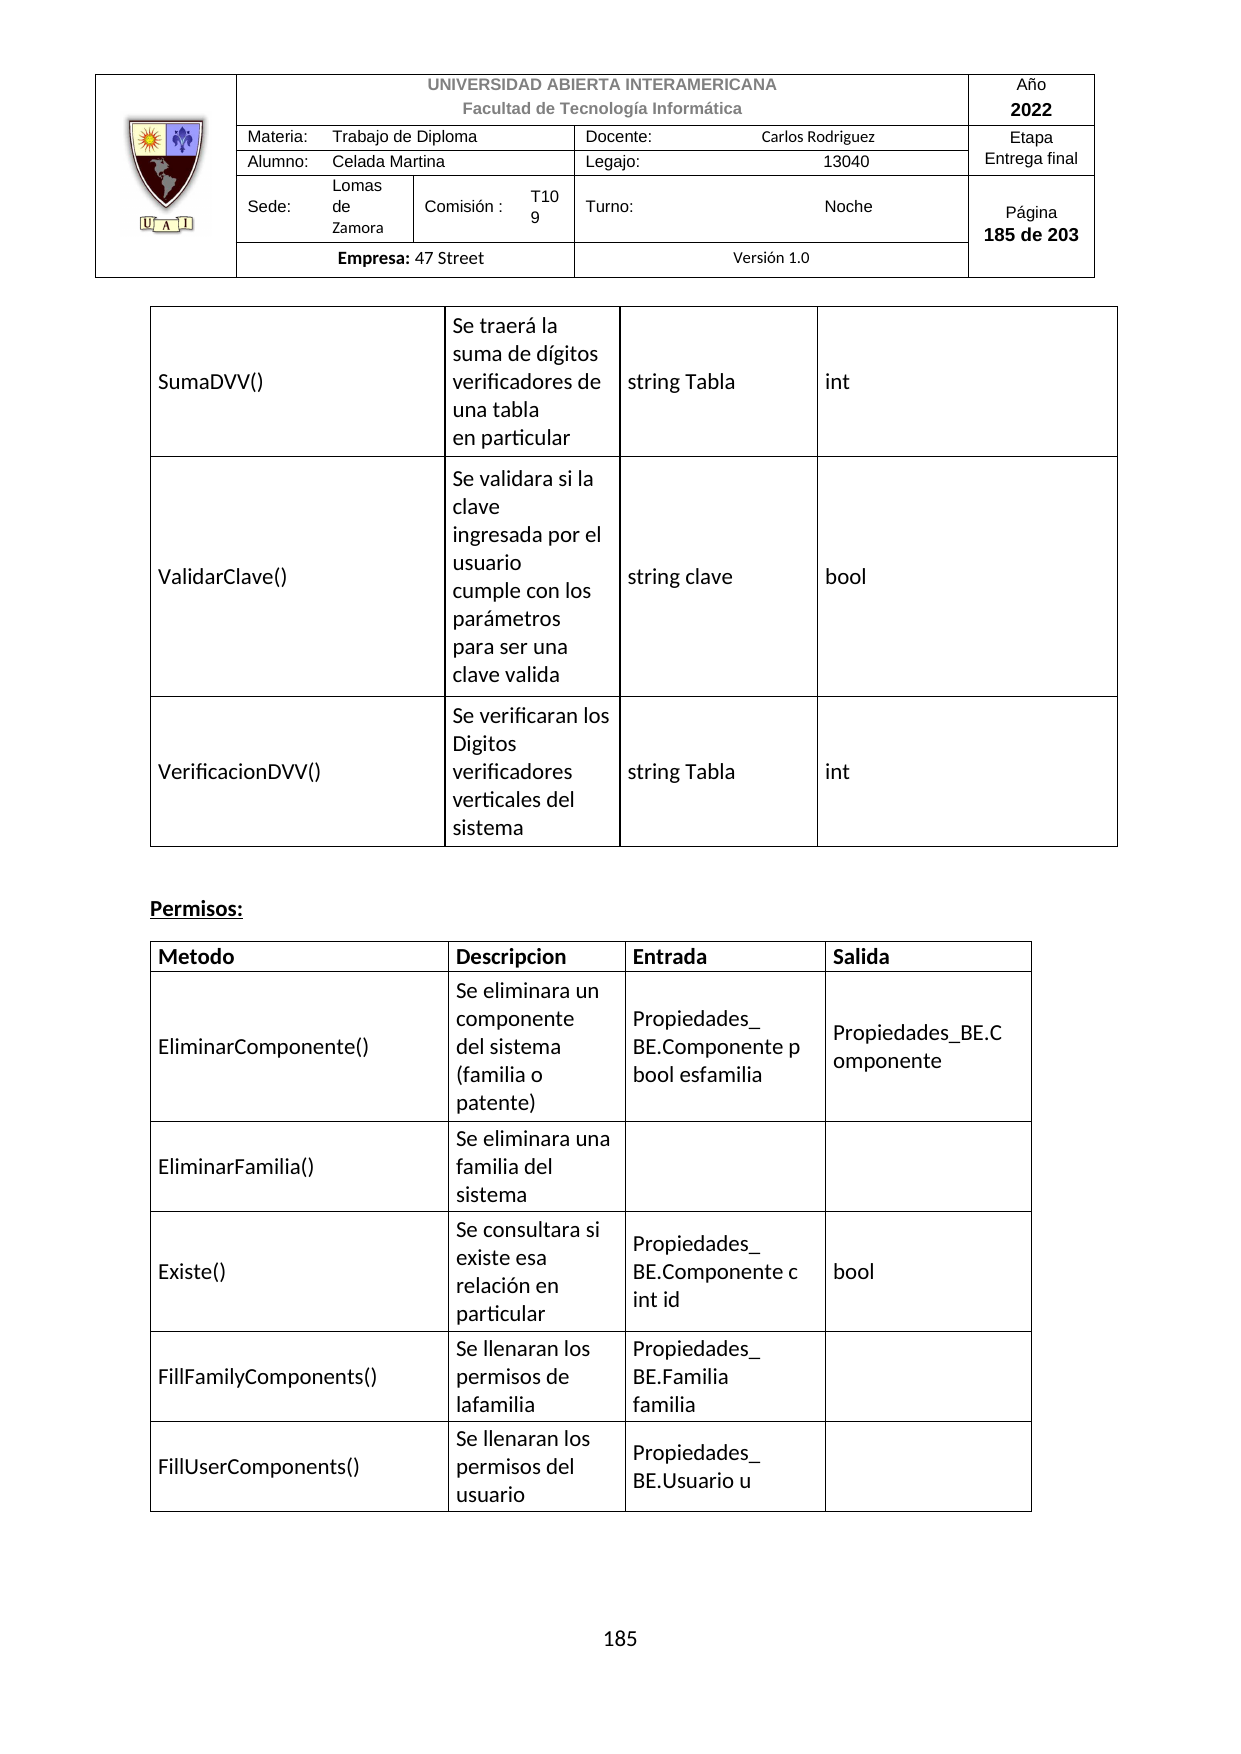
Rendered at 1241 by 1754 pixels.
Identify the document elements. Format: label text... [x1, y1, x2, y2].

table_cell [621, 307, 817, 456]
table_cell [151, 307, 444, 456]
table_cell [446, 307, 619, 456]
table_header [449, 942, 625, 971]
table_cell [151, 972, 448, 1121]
text Permisos: [150, 894, 1090, 922]
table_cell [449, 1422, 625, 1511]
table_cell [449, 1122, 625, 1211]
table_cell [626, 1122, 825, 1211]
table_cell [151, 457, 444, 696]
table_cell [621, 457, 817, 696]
picture [120, 111, 212, 237]
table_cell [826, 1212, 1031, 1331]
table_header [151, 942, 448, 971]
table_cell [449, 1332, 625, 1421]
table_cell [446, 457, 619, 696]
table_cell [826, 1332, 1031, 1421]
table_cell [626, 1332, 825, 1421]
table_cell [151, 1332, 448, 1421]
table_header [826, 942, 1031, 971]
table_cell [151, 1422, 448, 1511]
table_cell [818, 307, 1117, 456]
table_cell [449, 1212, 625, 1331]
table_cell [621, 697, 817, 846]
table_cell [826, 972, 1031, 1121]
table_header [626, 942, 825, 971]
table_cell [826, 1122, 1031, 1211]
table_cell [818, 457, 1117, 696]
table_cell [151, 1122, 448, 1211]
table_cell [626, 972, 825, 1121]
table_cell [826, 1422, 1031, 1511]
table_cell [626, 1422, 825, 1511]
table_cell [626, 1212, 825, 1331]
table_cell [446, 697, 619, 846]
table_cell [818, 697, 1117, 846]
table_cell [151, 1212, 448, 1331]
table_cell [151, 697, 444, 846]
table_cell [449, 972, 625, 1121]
